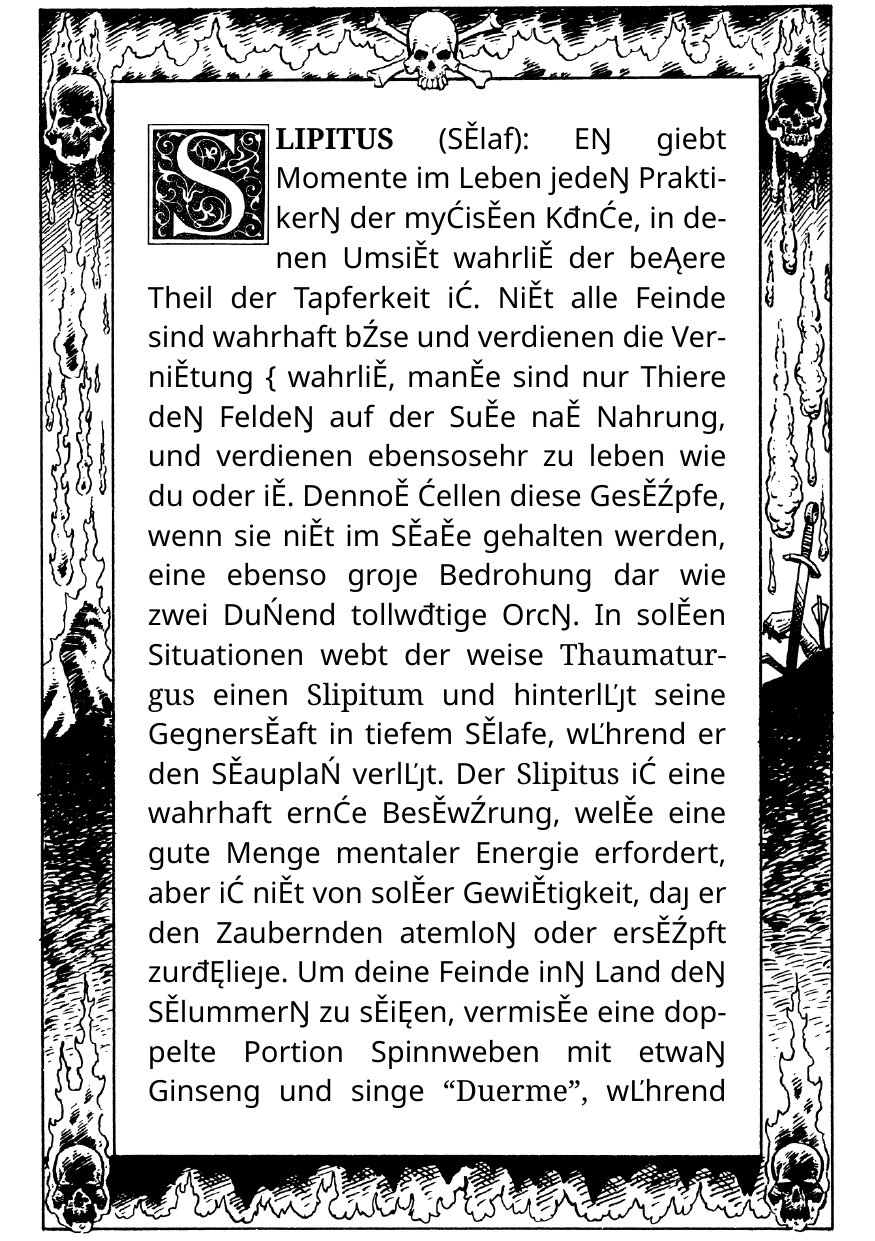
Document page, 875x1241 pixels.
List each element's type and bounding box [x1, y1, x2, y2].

text [148, 118, 726, 1110]
picture [34, 4, 840, 1236]
